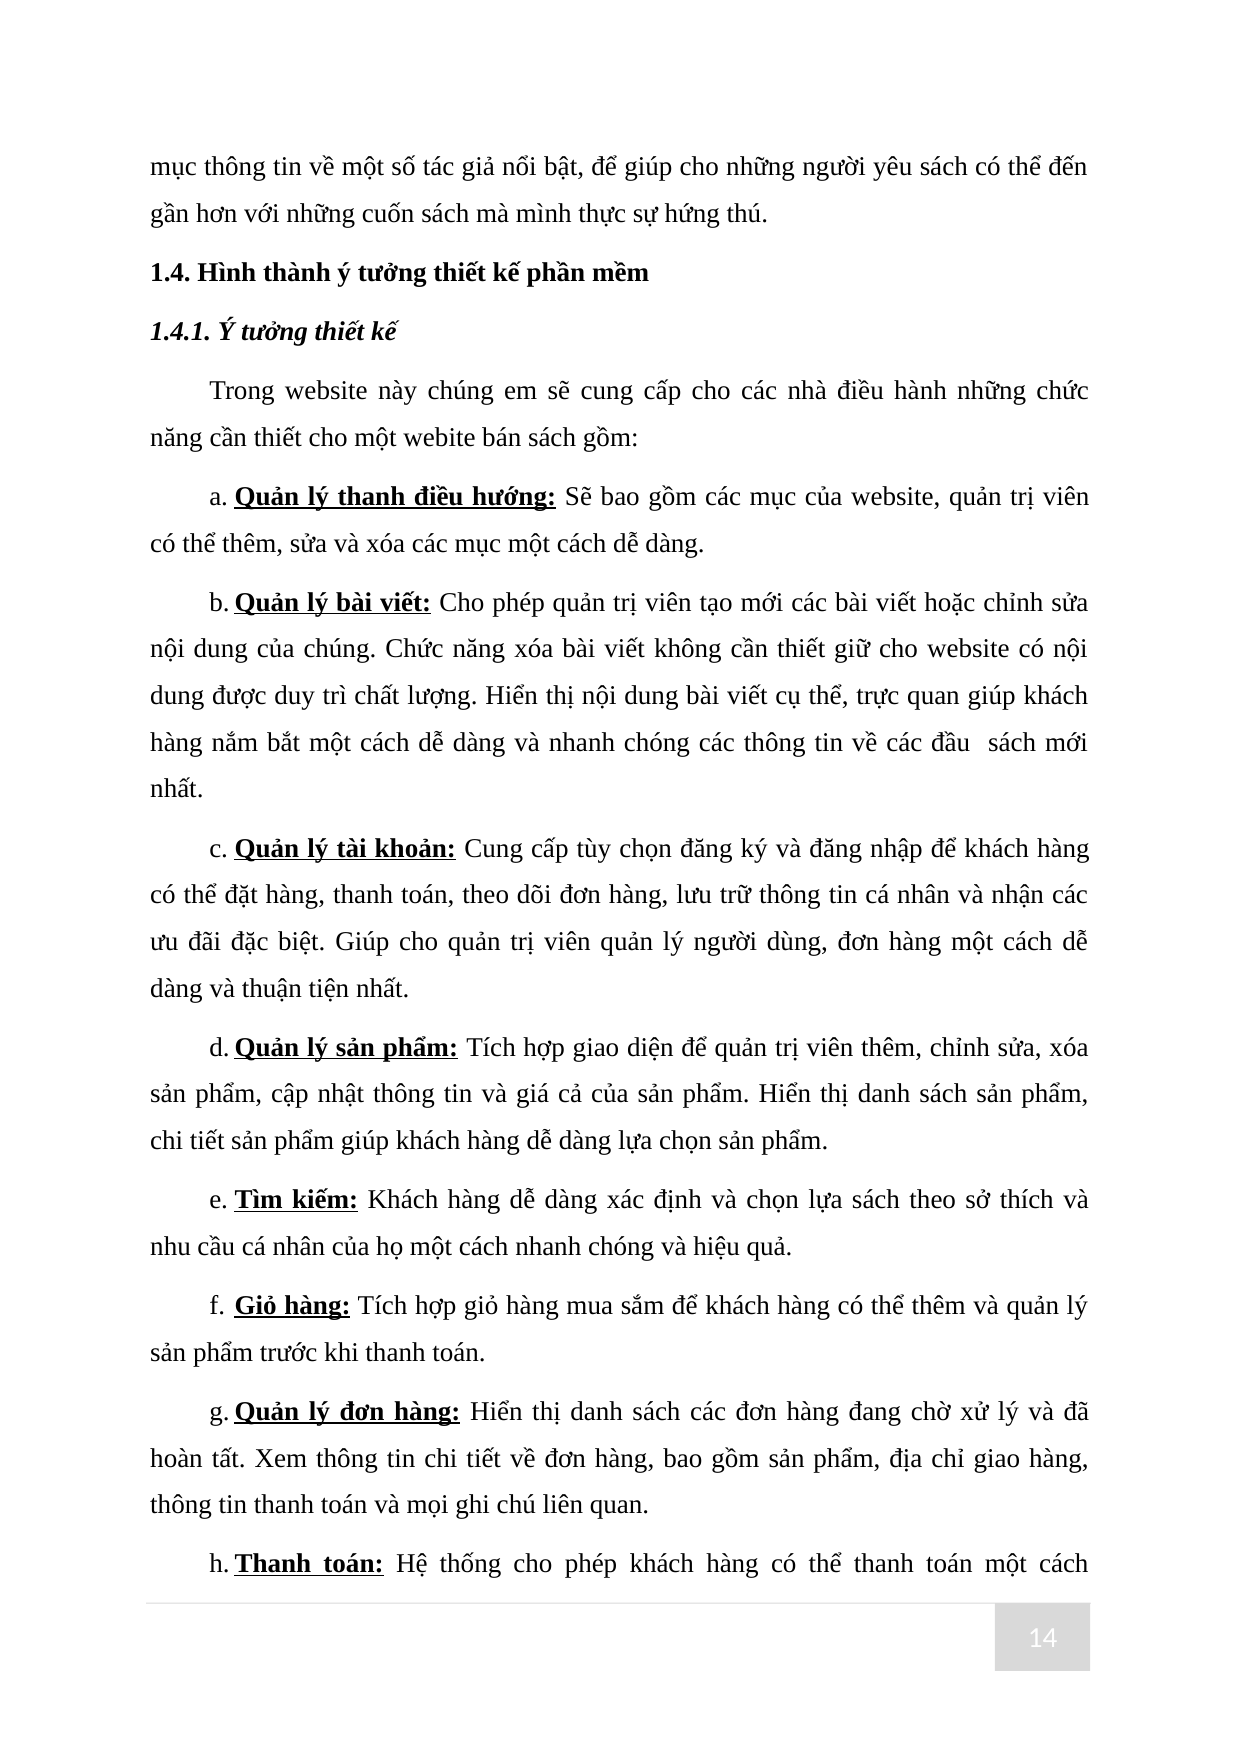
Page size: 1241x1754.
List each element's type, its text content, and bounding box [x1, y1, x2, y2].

list Tìm kiếm: Khách hàng dễ dàng xác định và chọn lựa sách theo sở thích và nhu cầu cá nhân của họ một cách nhanh chóng và hiệu quả. [150, 1183, 1090, 1261]
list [150, 1547, 1090, 1579]
list Quản lý đơn hàng: Hiển thị danh sách các đơn hàng đang chờ xử lý và đã hoàn tất. Xem thông tin chi tiết về đơn hàng, bao gồm sản phẩm, địa chỉ giao hàng, thông tin thanh toán và mọi ghi chú liên quan. [150, 1395, 1090, 1519]
list Quản lý thanh điều hướng: Sẽ bao gồm các mục của website, quản trị viên có thể thêm, sửa và xóa các mục một cách dễ dàng. [150, 480, 1090, 558]
list Giỏ hàng: Tích hợp giỏ hàng mua sắm để khách hàng có thể thêm và quản lý sản phẩm trước khi thanh toán. [150, 1289, 1090, 1367]
list Quản lý bài viết: Cho phép quản trị viên tạo mới các bài viết hoặc chỉnh sửa nội dung của chúng. Chức năng xóa bài viết không cần thiết giữ cho website có nội dung được duy trì chất lượng. Hiển thị nội dung bài viết cụ thể, trực quan giúp khách hàng nắm bắt một cách dễ dàng và nhanh chóng các thông tin về các đầu sách mới nhất. [150, 586, 1090, 804]
text Trong website này chúng em sẽ cung cấp cho các nhà điều hành những chức năng cần thiết cho một webite bán sách gồm: [150, 374, 1090, 452]
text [150, 150, 1090, 228]
subtitle 1.4. Hình thành ý tưởng thiết kế phần mềm [150, 256, 1090, 287]
subtitle 1.4.1. Ý tưởng thiết kế [150, 315, 1090, 346]
list Quản lý sản phẩm: Tích hợp giao diện để quản trị viên thêm, chỉnh sửa, xóa sản phẩm, cập nhật thông tin và giá cả của sản phẩm. Hiển thị danh sách sản phẩm, chi tiết sản phẩm giúp khách hàng dễ dàng lựa chọn sản phẩm. [150, 1031, 1090, 1155]
list Quản lý tài khoản: Cung cấp tùy chọn đăng ký và đăng nhập để khách hàng có thể đặt hàng, thanh toán, theo dõi đơn hàng, lưu trữ thông tin cá nhân và nhận các ưu đãi đặc biệt. Giúp cho quản trị viên quản lý người dùng, đơn hàng một cách dễ dàng và thuận tiện nhất. [150, 832, 1090, 1003]
